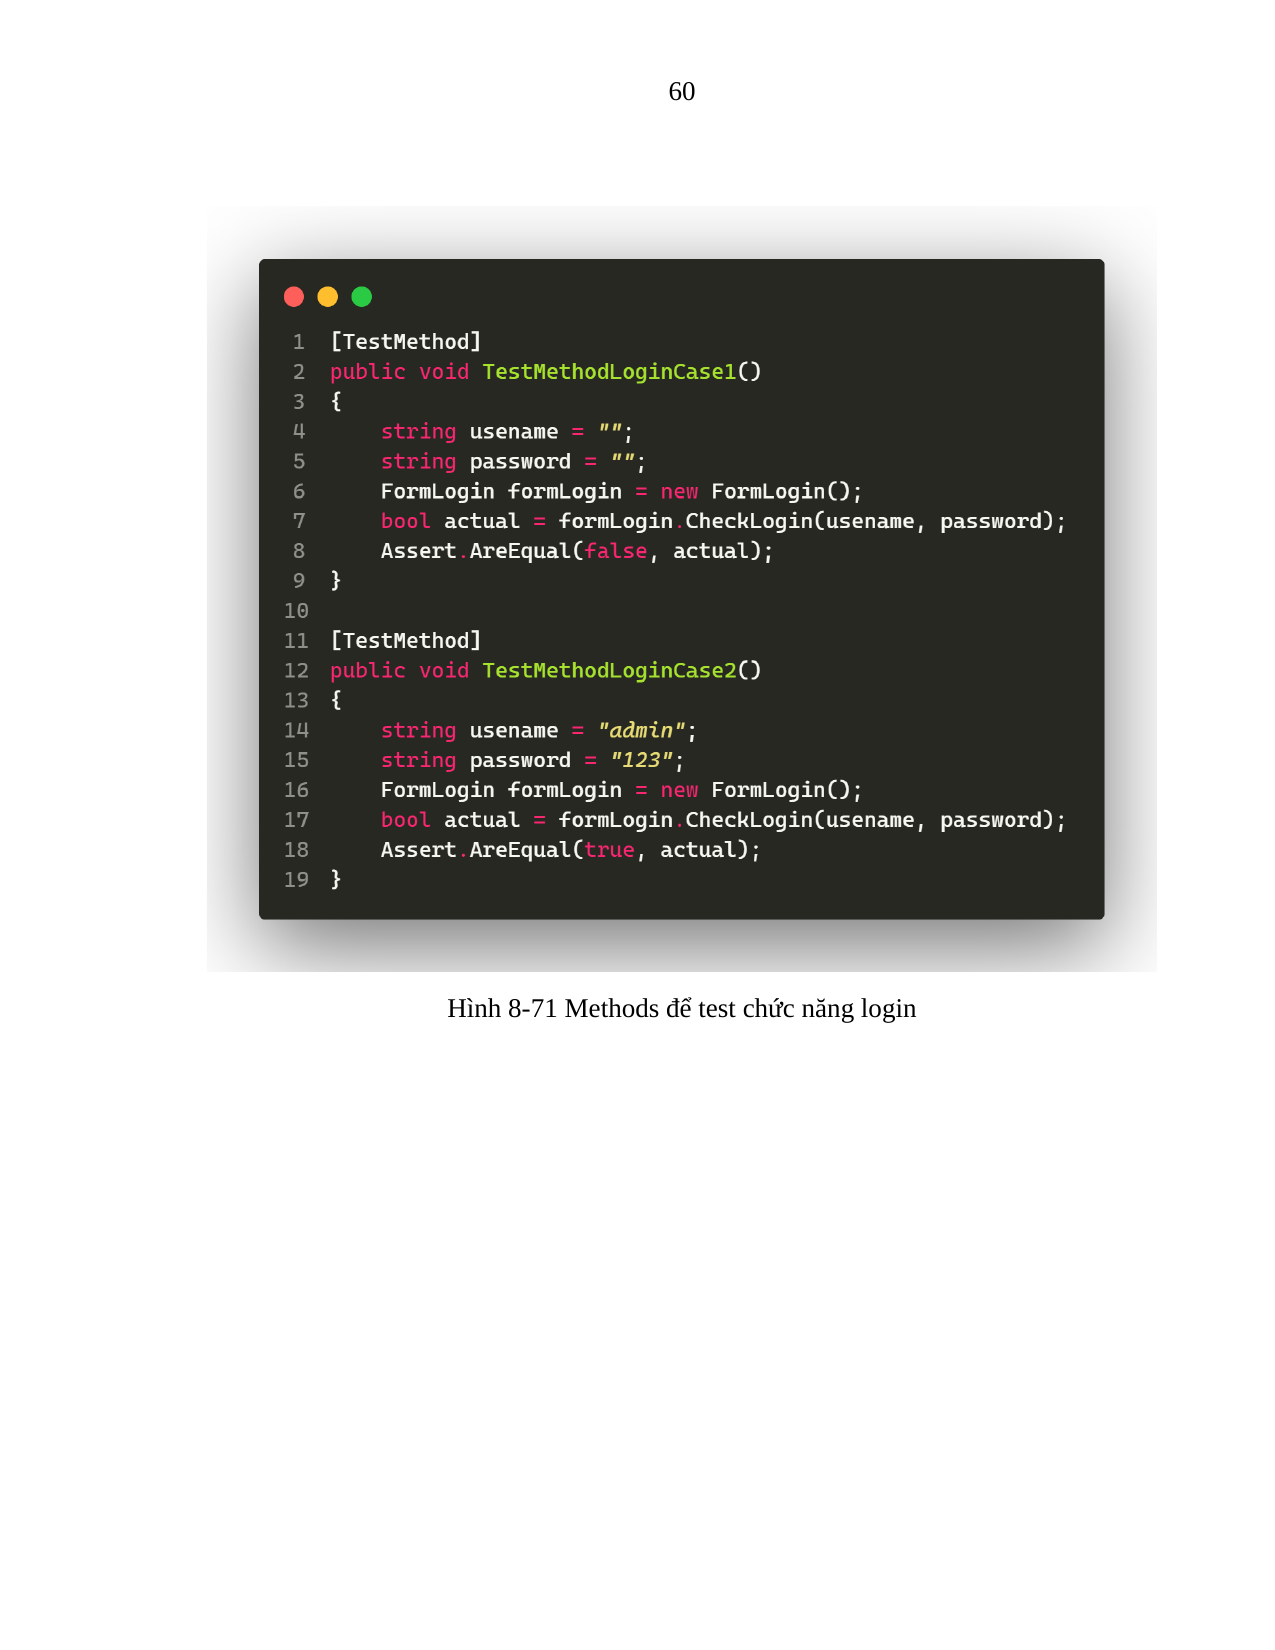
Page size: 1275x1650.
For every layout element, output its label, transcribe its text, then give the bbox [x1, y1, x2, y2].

picture [206, 206, 1157, 972]
